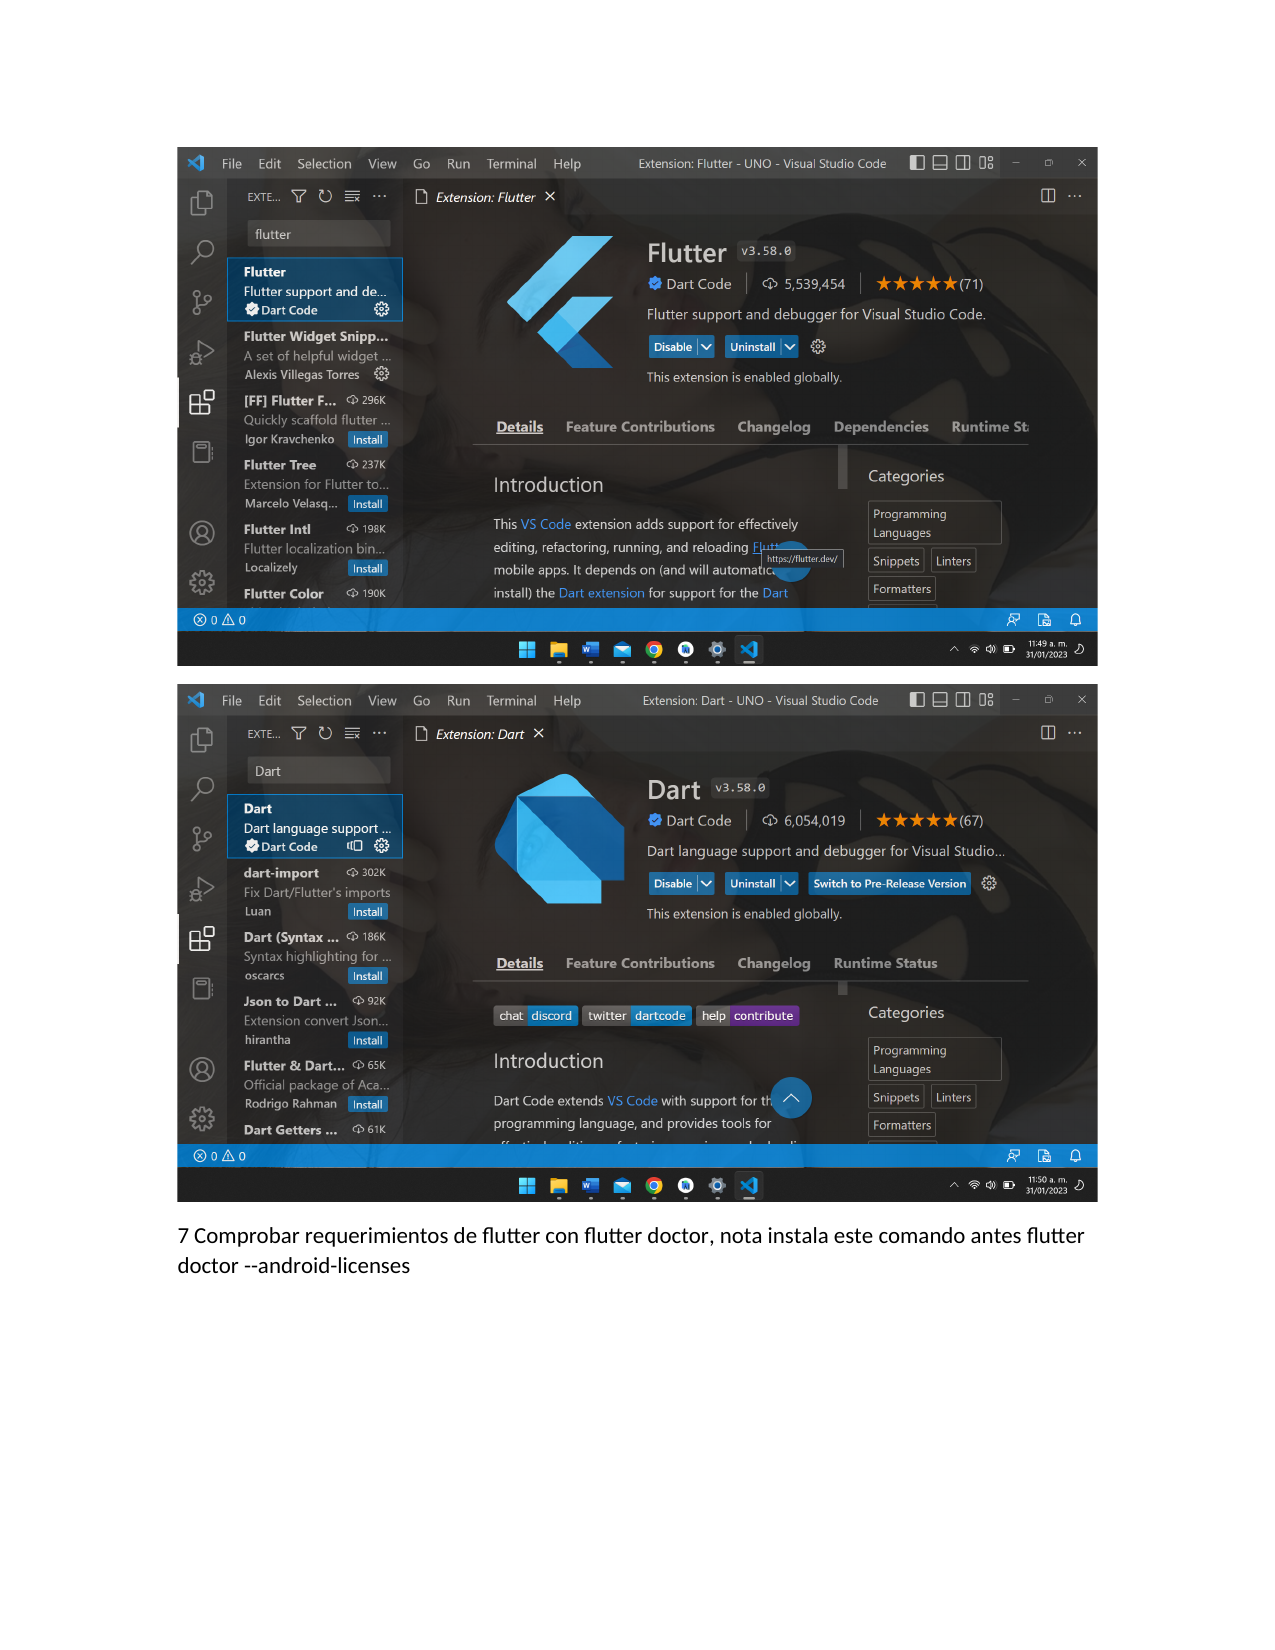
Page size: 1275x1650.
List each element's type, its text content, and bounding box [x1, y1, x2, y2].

picture [177, 147, 1098, 666]
picture [177, 684, 1098, 1202]
text 7 Comprobar requerimientos de flutter con flutter doctor, nota instala este comando antes flutter doctor --android-licenses [177, 1221, 1098, 1279]
